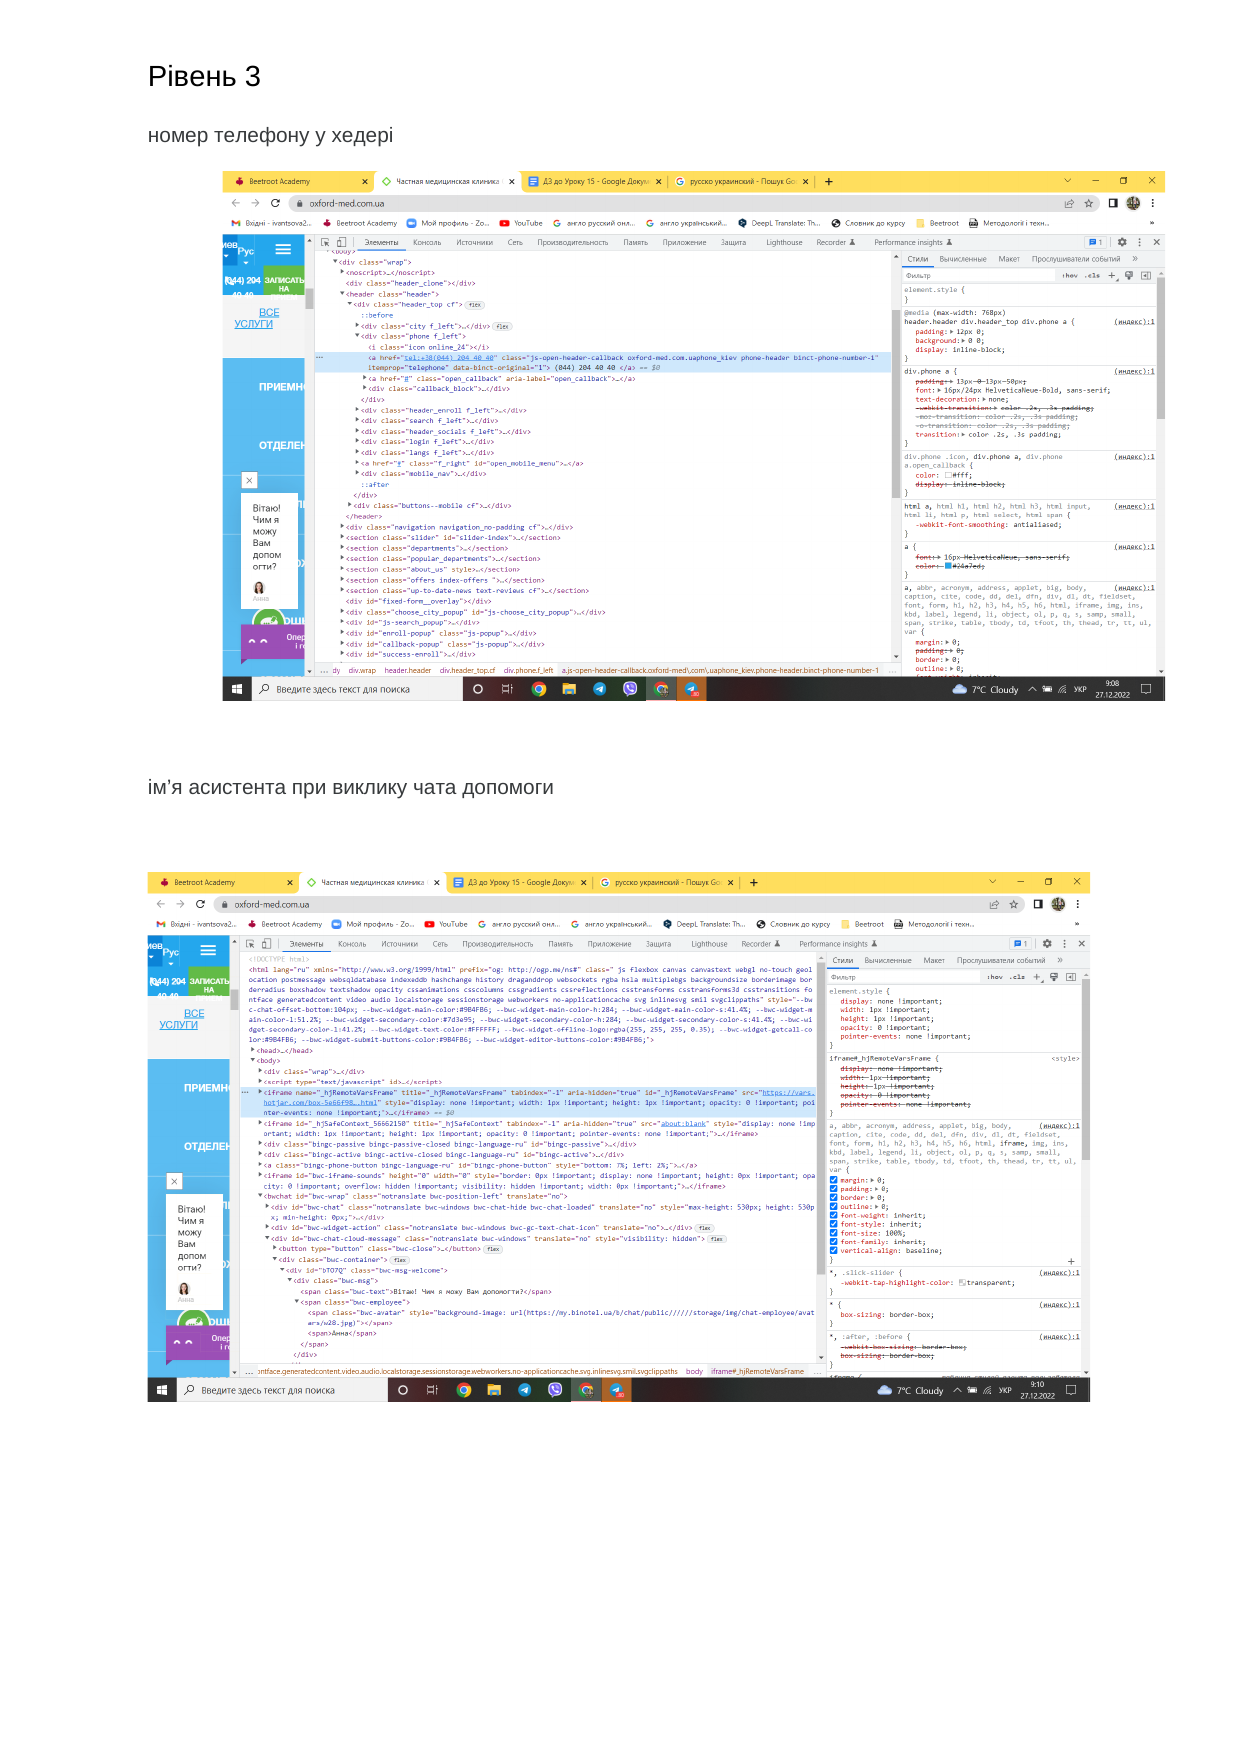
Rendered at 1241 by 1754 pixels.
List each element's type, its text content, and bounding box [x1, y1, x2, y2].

picture [147, 872, 1091, 1402]
text номер телефону у хедері [148, 122, 1090, 146]
text Рівень 3 [148, 59, 1090, 92]
picture [222, 171, 1166, 701]
text ім’я асистента при виклику чата допомоги [148, 774, 1090, 798]
